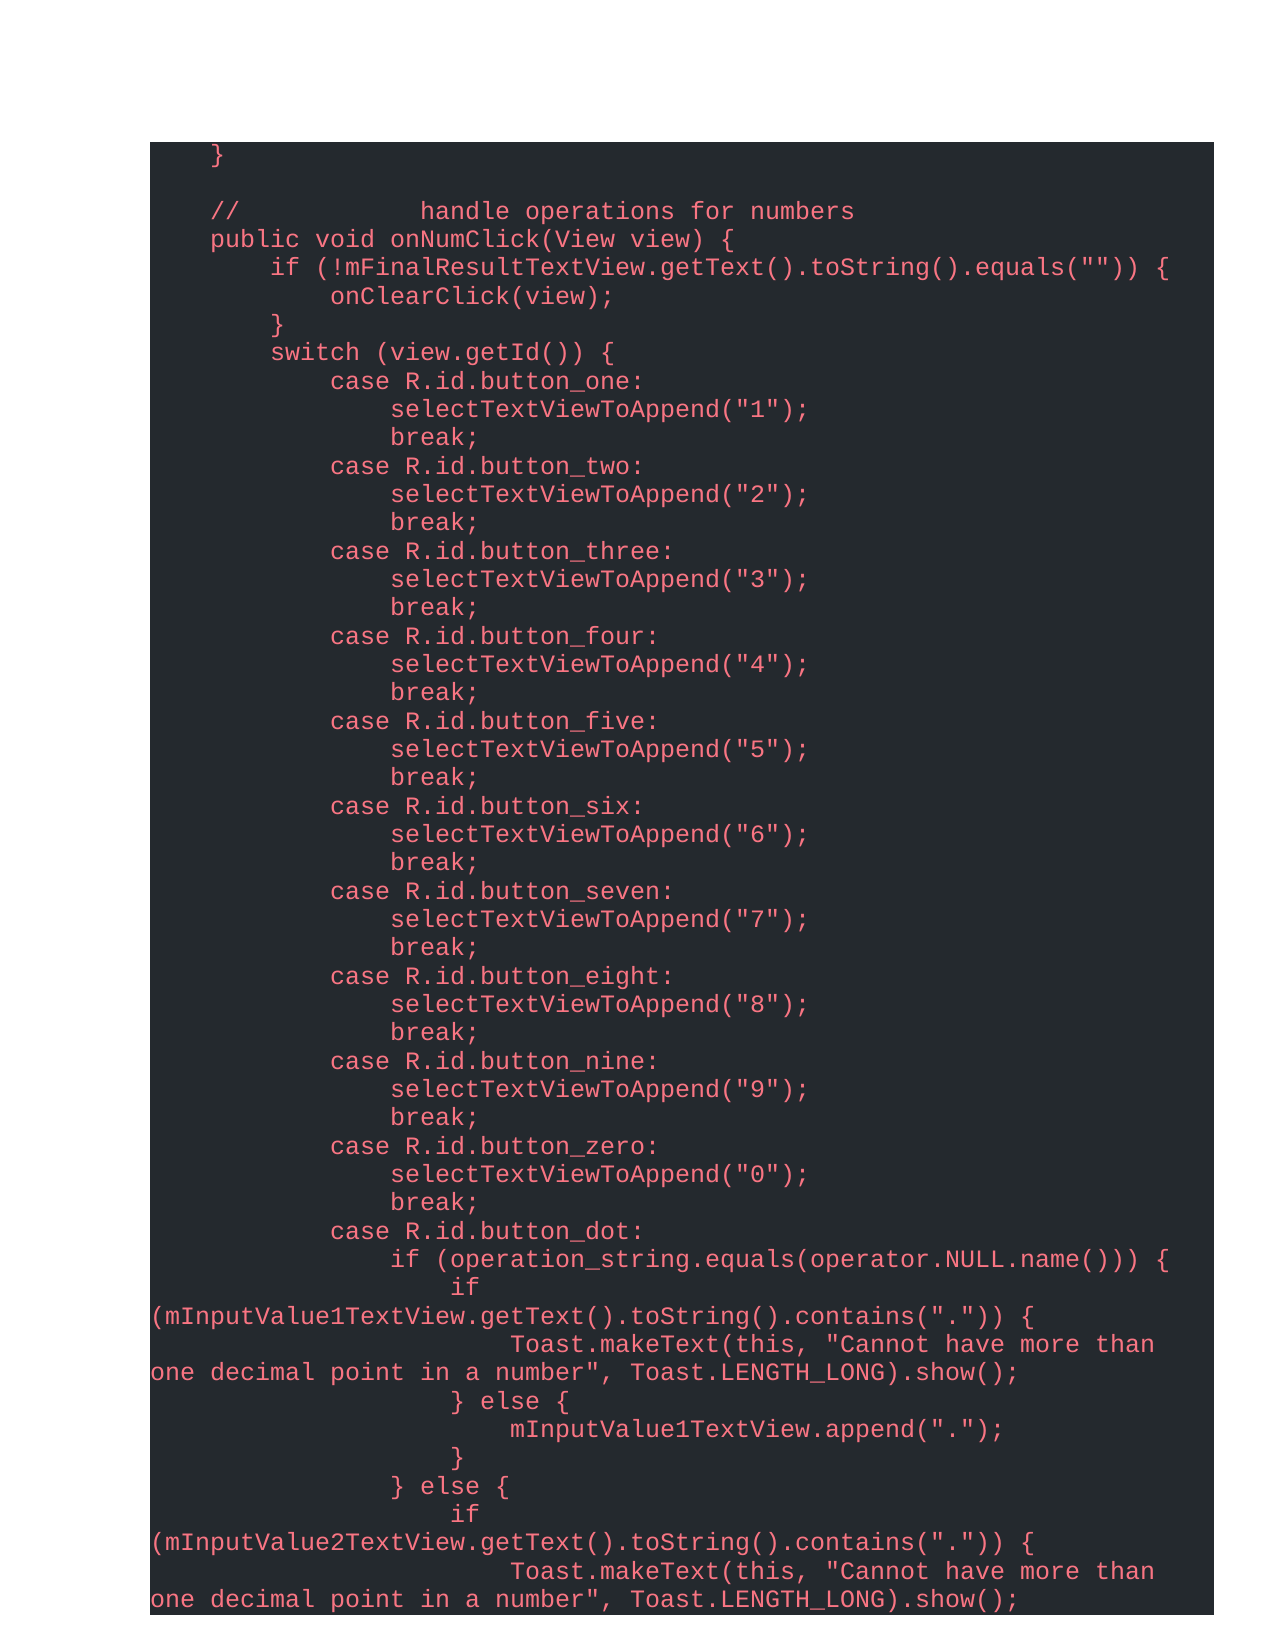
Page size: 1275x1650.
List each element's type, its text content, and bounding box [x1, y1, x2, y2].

text public void onNumClick(View view) { [150, 227, 1214, 255]
text case R.id.button_nine: [150, 1048, 1214, 1077]
text break; [150, 850, 1214, 878]
text } [150, 312, 1214, 340]
text case R.id.button_four: [150, 623, 1214, 652]
text selectTextViewToAppend("0"); [150, 1162, 1214, 1190]
text case R.id.button_two: [150, 453, 1214, 482]
text if (mInputValue1TextView.getText().toString().contains(".")) { [150, 1275, 1214, 1332]
text if (!mFinalResultTextView.getText().toString().equals("")) { [150, 255, 1214, 283]
text break; [150, 510, 1214, 538]
text switch (view.getId()) { [150, 340, 1214, 368]
text if (operation_string.equals(operator.NULL.name())) { [150, 1247, 1214, 1275]
text if (mInputValue2TextView.getText().toString().contains(".")) { [150, 1502, 1214, 1558]
text case R.id.button_seven: [150, 878, 1214, 907]
text case R.id.button_zero: [150, 1133, 1214, 1162]
text mInputValue1TextView.append("."); [150, 1417, 1214, 1445]
text } [150, 1445, 1214, 1473]
text break; [150, 595, 1214, 623]
text break; [150, 1105, 1214, 1133]
text } else { [150, 1388, 1214, 1417]
text selectTextViewToAppend("3"); [150, 567, 1214, 595]
text onClearClick(view); [150, 283, 1214, 312]
text case R.id.button_one: [150, 368, 1214, 397]
text selectTextViewToAppend("7"); [150, 907, 1214, 935]
text break; [150, 1190, 1214, 1218]
text } else { [150, 1473, 1214, 1502]
text selectTextViewToAppend("6"); [150, 822, 1214, 850]
text case R.id.button_six: [150, 793, 1214, 822]
text selectTextViewToAppend("8"); [150, 992, 1214, 1020]
text case R.id.button_three: [150, 538, 1214, 567]
text case R.id.button_five: [150, 708, 1214, 737]
text break; [150, 680, 1214, 708]
text } [150, 142, 1214, 170]
text selectTextViewToAppend("4"); [150, 652, 1214, 680]
text case R.id.button_dot: [150, 1218, 1214, 1247]
text selectTextViewToAppend("1"); [150, 397, 1214, 425]
text case R.id.button_eight: [150, 963, 1214, 992]
text selectTextViewToAppend("9"); [150, 1077, 1214, 1105]
text selectTextViewToAppend("5"); [150, 737, 1214, 765]
text break; [150, 935, 1214, 963]
text // handle operations for numbers [150, 198, 1214, 227]
text selectTextViewToAppend("2"); [150, 482, 1214, 510]
text break; [150, 765, 1214, 793]
text break; [150, 425, 1214, 453]
text Toast.makeText(this, "Cannot have more than one decimal point in a number", Toast.LENGTH_LONG).show(); [150, 1332, 1214, 1388]
text break; [150, 1020, 1214, 1048]
text Toast.makeText(this, "Cannot have more than one decimal point in a number", Toast.LENGTH_LONG).show(); [150, 1558, 1214, 1615]
